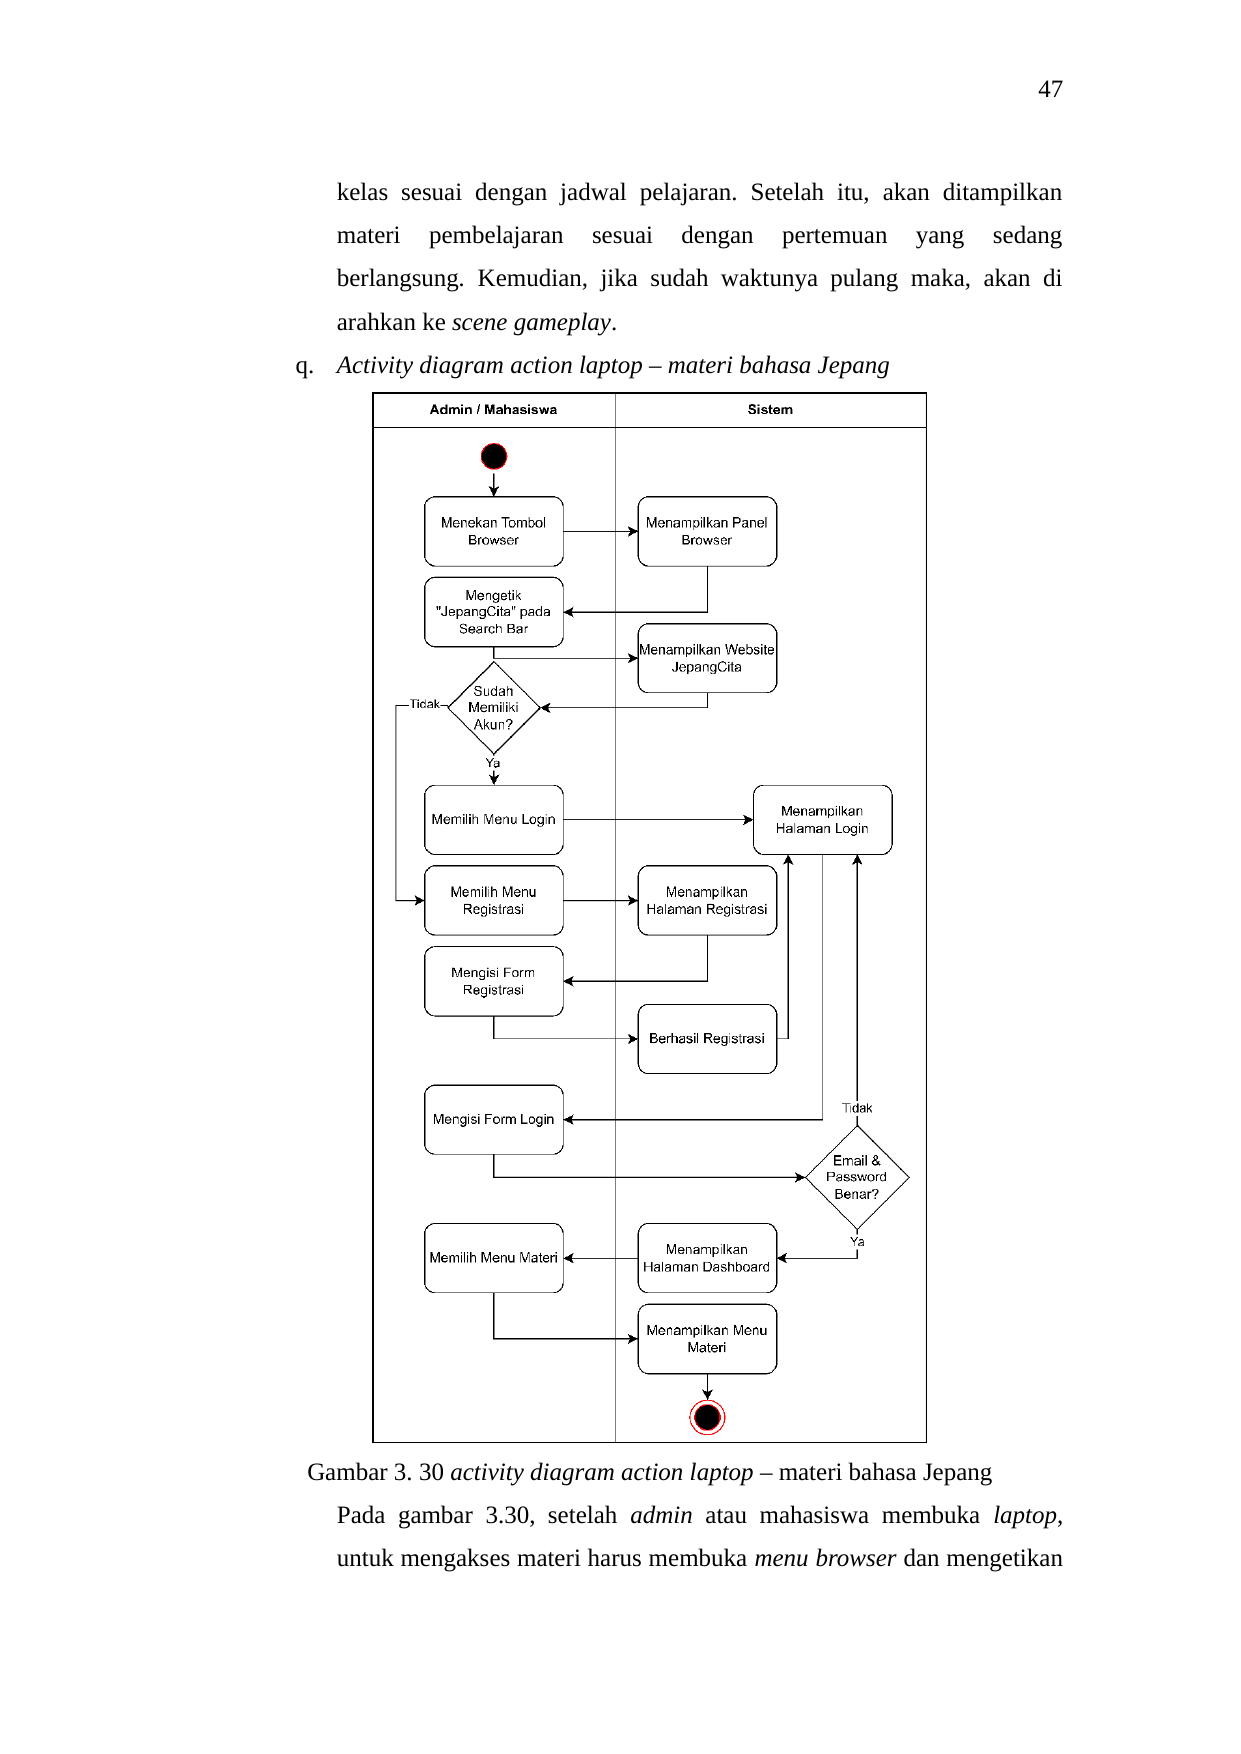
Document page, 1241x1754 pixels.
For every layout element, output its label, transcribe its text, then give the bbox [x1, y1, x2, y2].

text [337, 1500, 1063, 1572]
list Activity diagram action laptop – materi bahasa Jepang [295, 350, 1063, 378]
picture [372, 392, 928, 1443]
text Gambar 3. 30 activity diagram action laptop – materi bahasa Jepang [236, 1457, 1063, 1486]
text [337, 177, 1063, 335]
